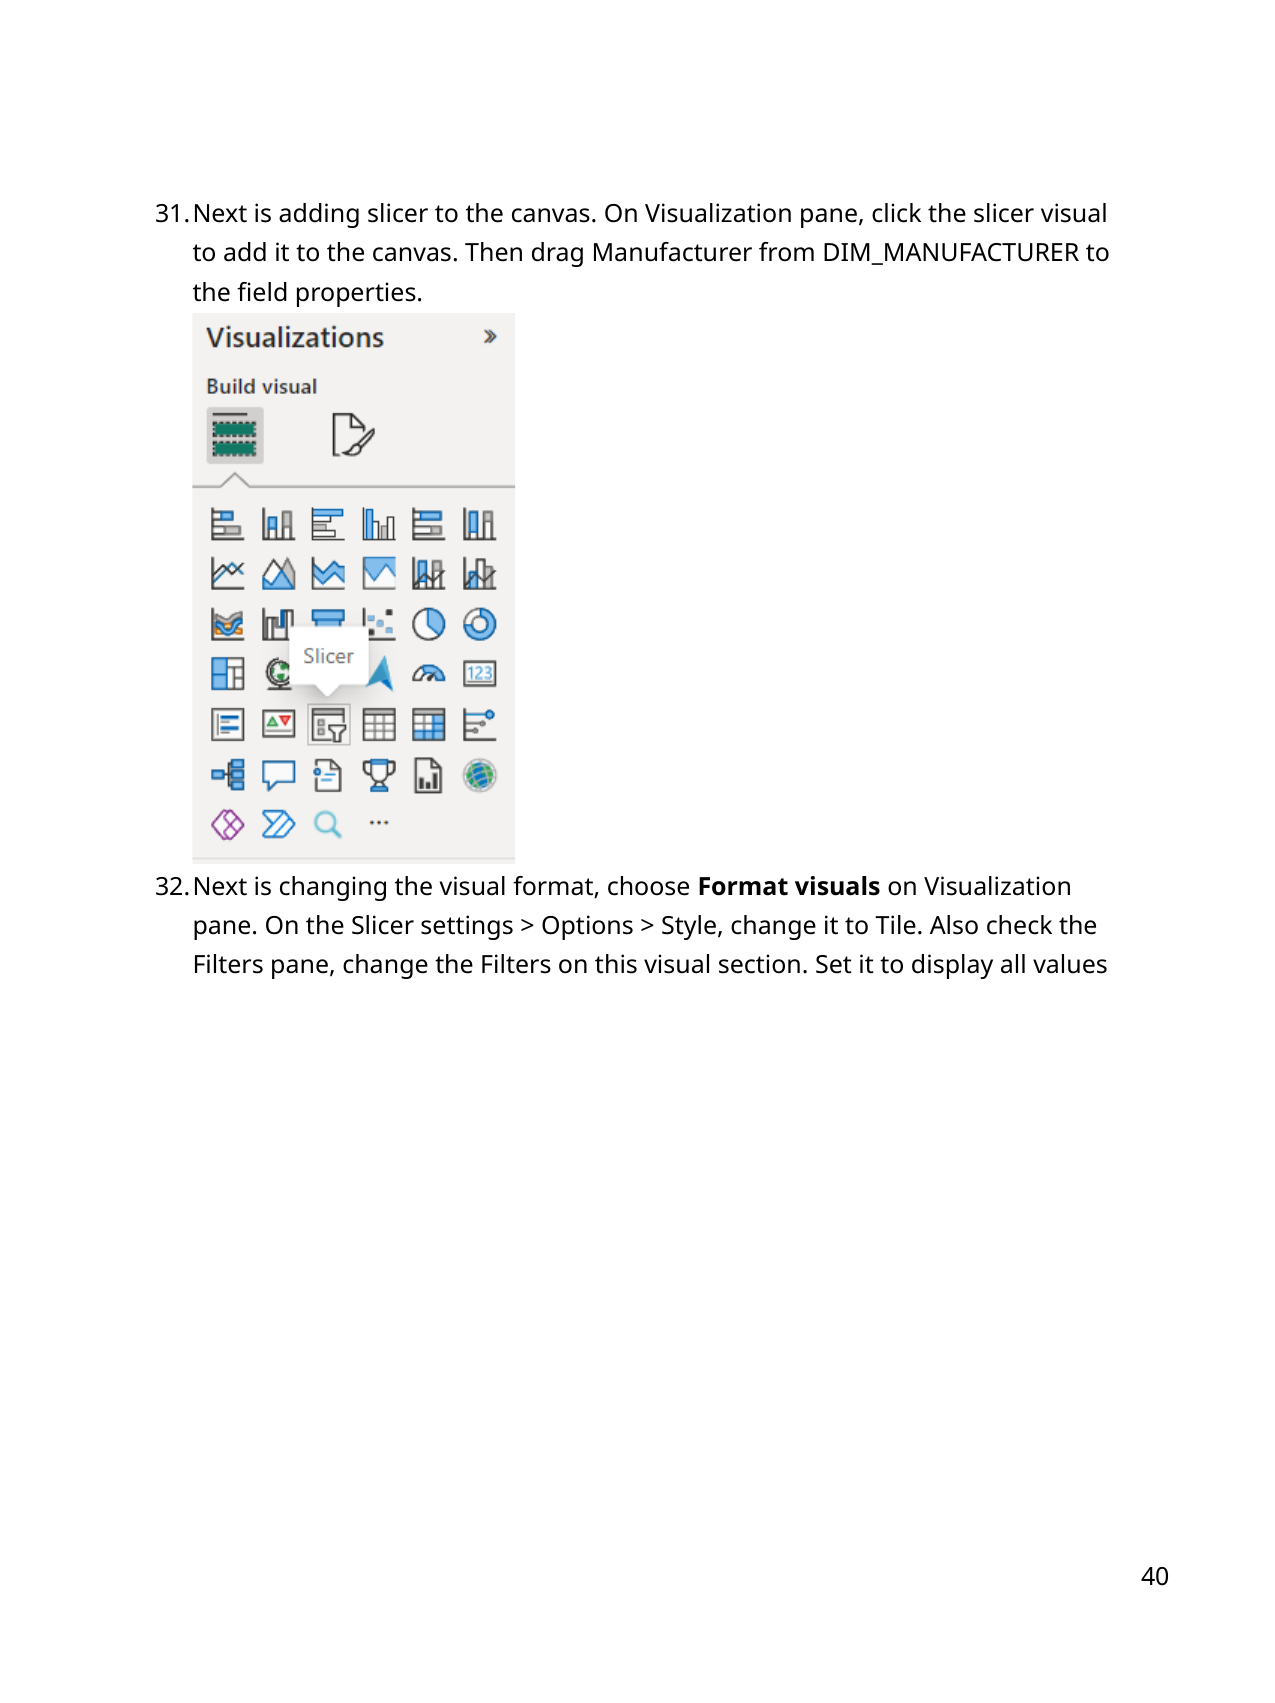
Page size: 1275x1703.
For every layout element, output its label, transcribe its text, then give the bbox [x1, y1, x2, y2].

picture [192, 313, 516, 864]
list Next is changing the visual format, choose Format visuals on Visualization pane. On the Slicer settings > Options > Style, change it to Tile. Also check the Filters pane, change the Filters on this visual section. Set it to display all values except (Blank). [155, 869, 1139, 981]
